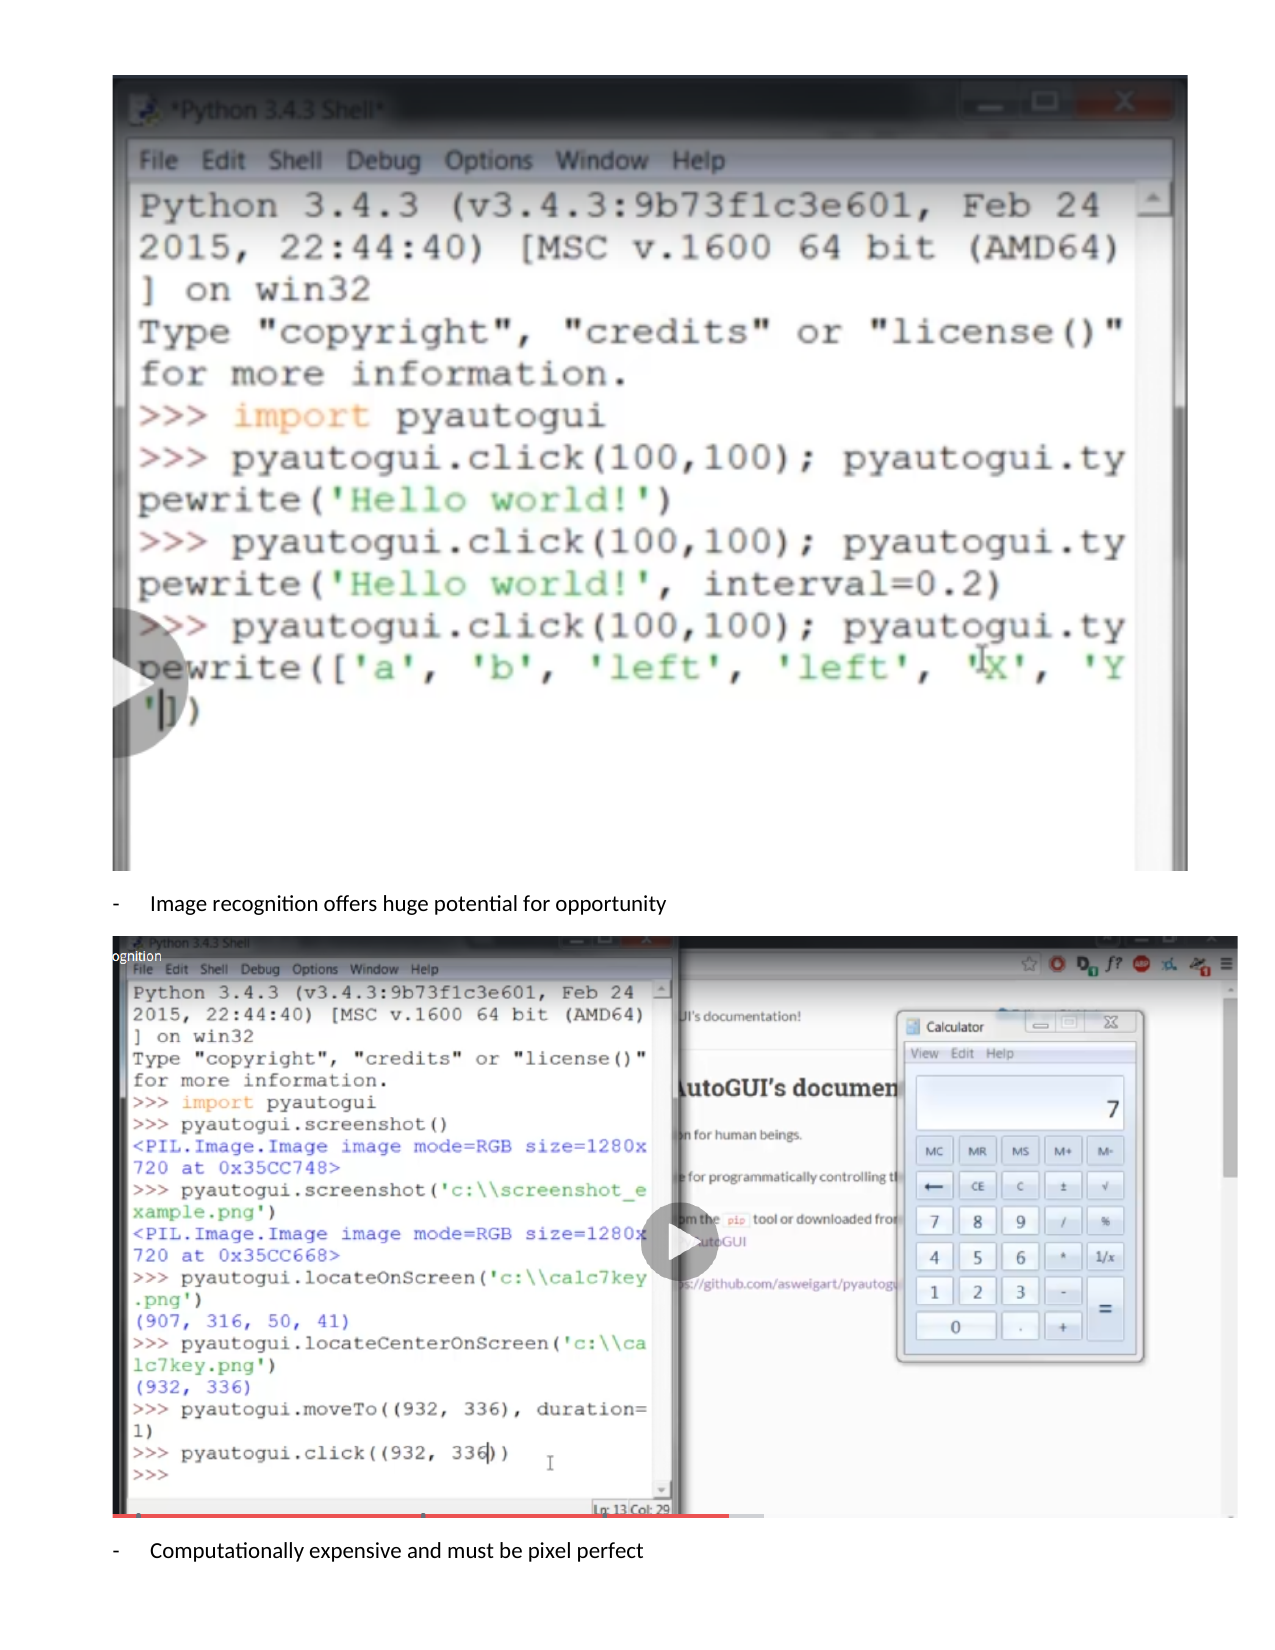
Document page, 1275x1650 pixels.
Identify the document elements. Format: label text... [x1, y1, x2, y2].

list Image recognition offers huge potential for opportunity [112, 889, 1200, 917]
picture [112, 936, 1238, 1518]
list Computationally expensive and must be pixel perfect [112, 1537, 1200, 1564]
picture [112, 75, 1188, 871]
